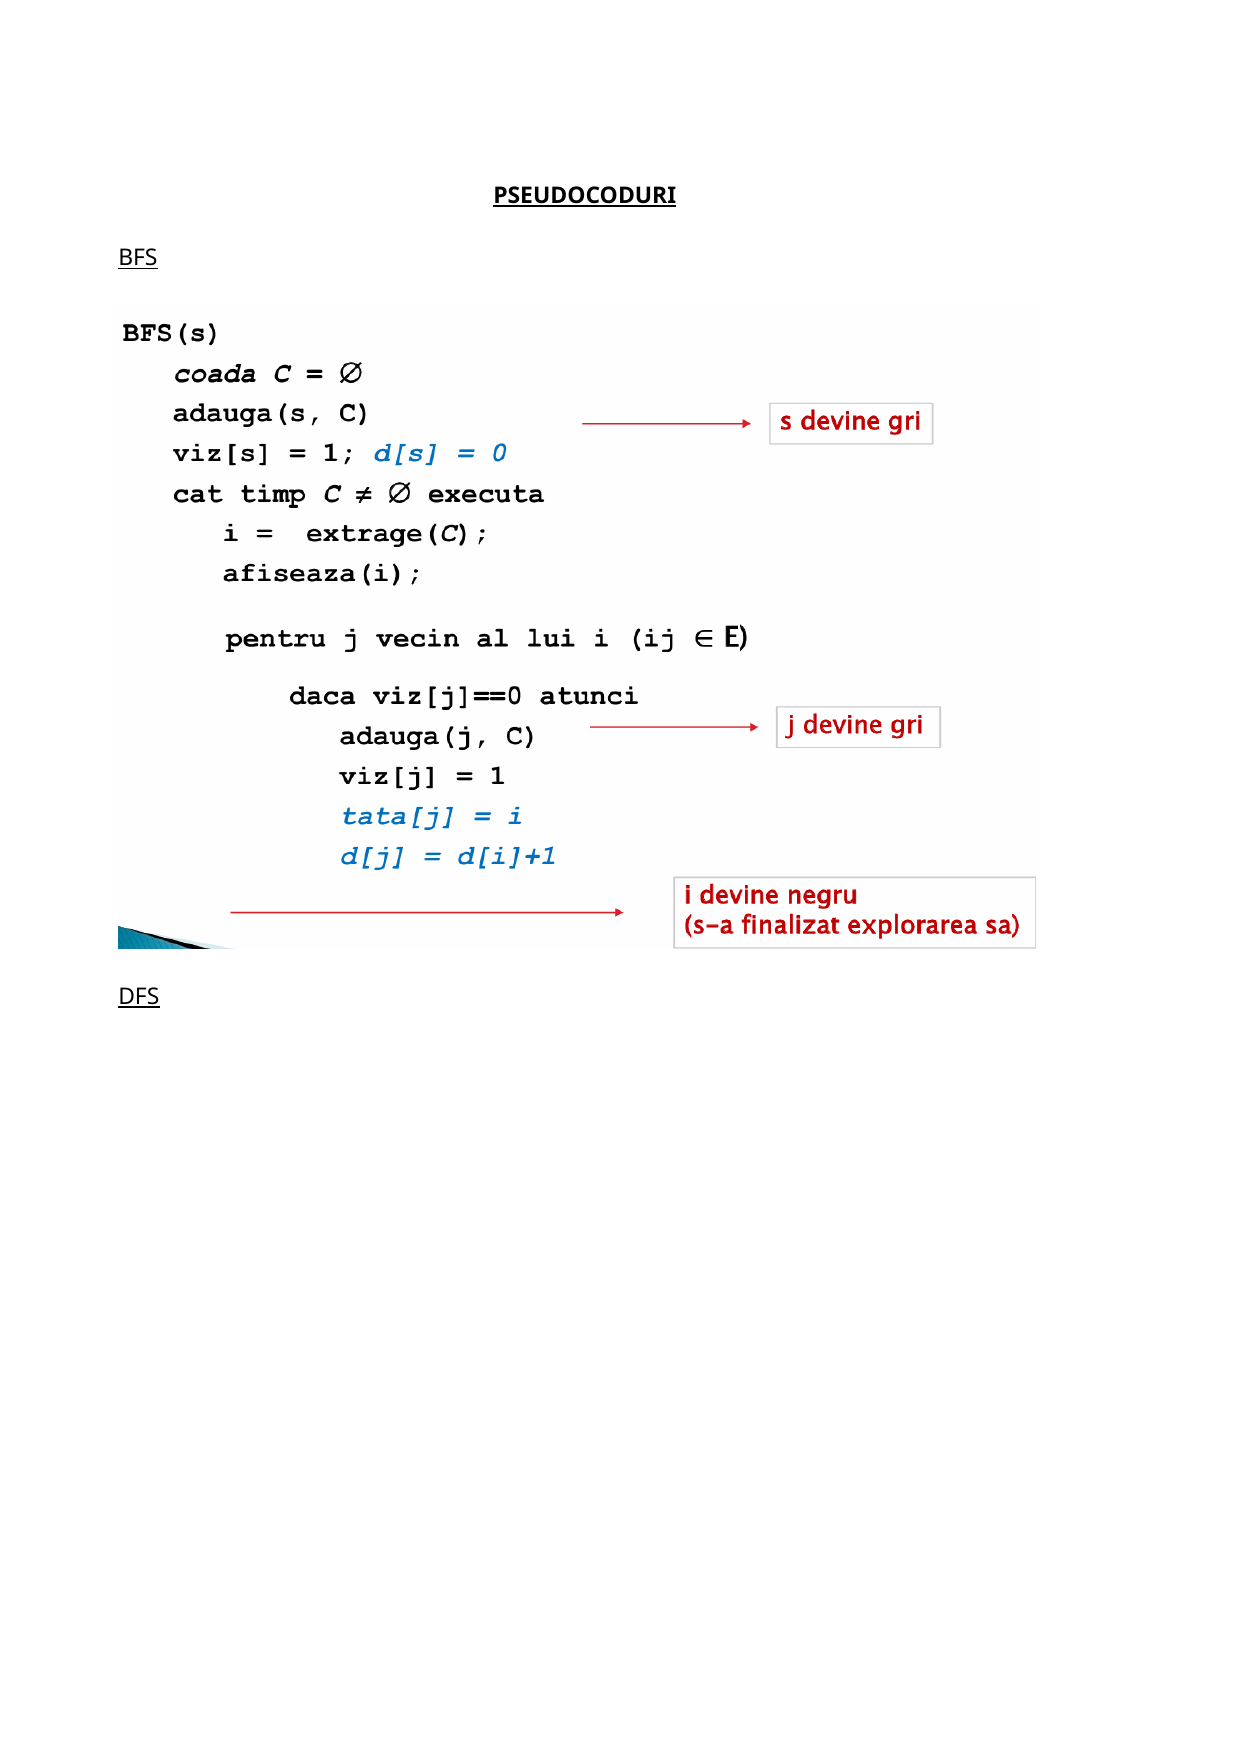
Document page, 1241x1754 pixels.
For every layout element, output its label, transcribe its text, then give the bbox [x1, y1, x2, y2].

text PSEUDOCODURI [118, 179, 1122, 210]
picture [118, 303, 1037, 949]
text BFS [118, 241, 1122, 273]
text DFS [118, 980, 1122, 1011]
